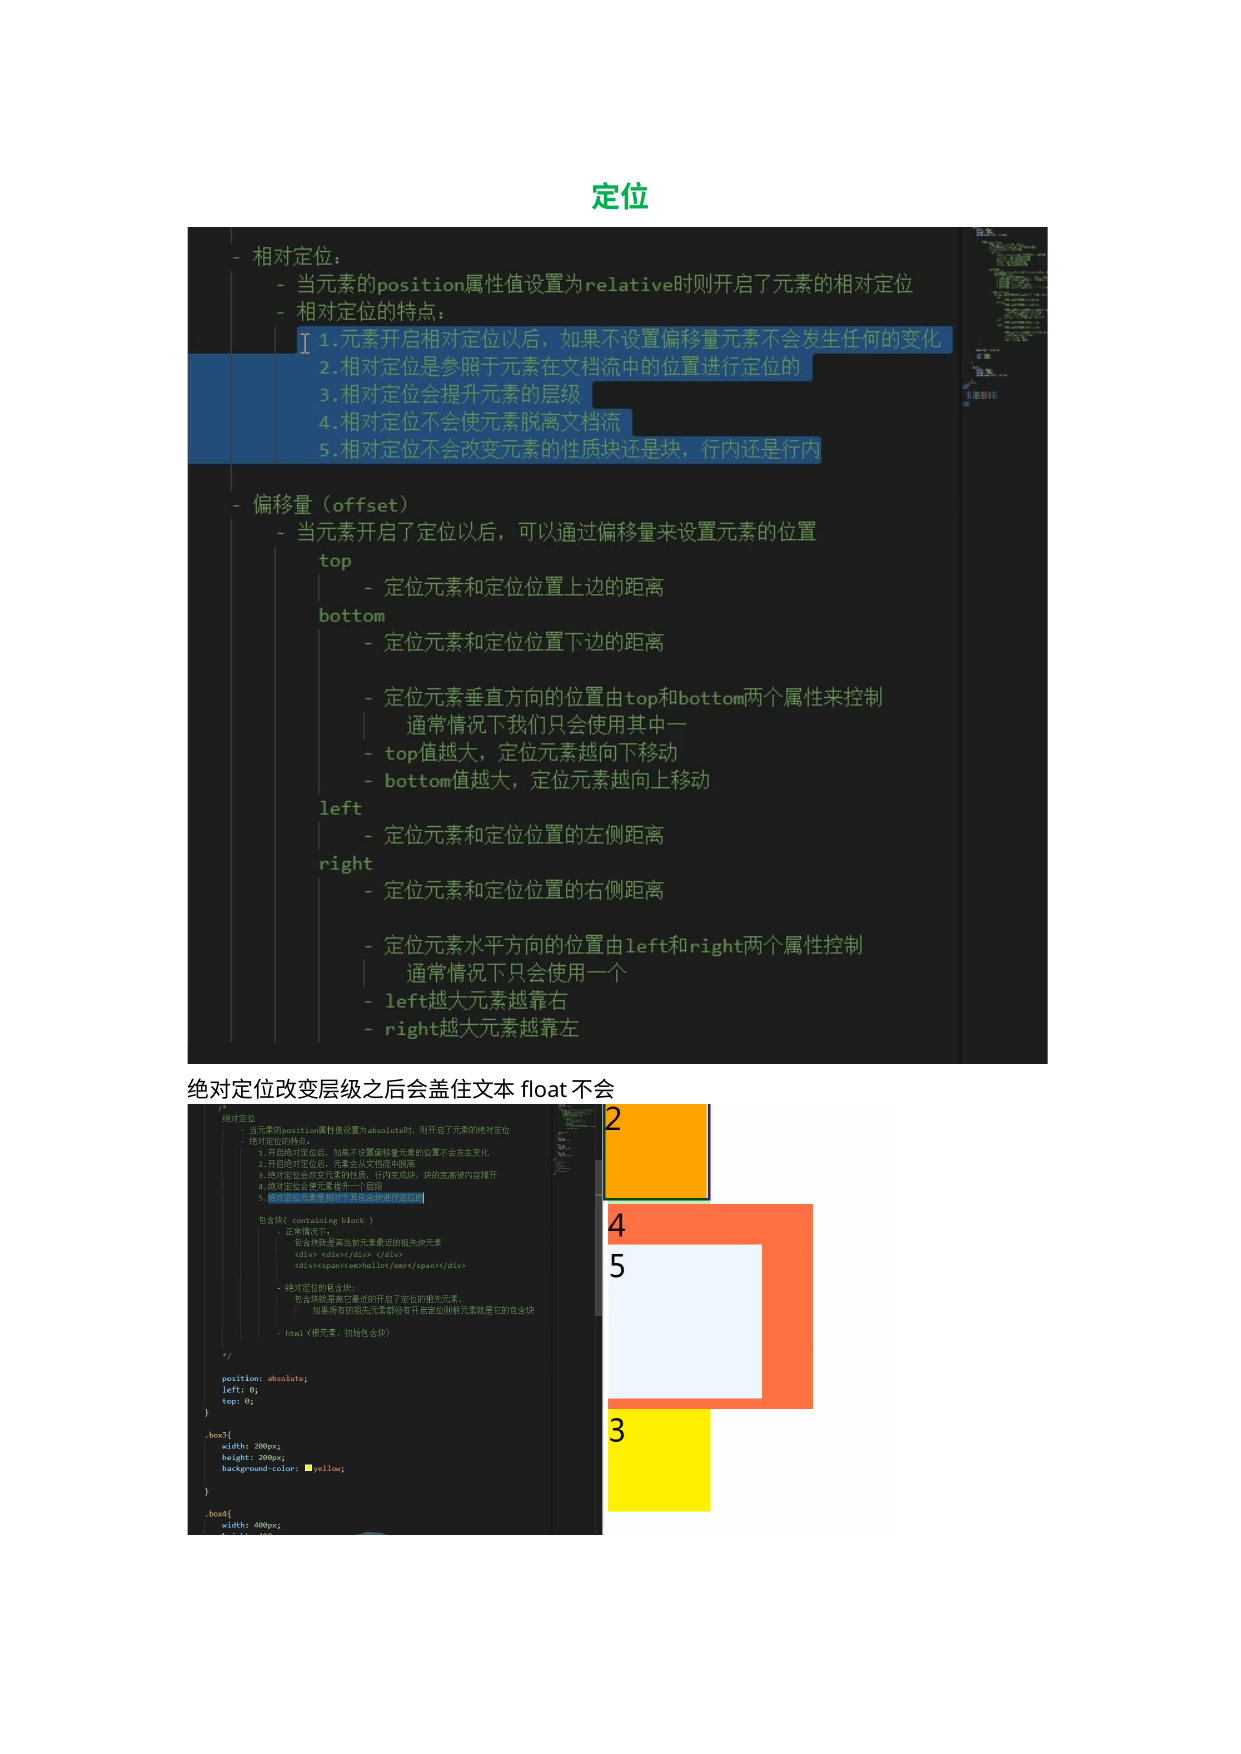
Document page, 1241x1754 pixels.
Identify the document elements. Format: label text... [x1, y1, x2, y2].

picture [187, 227, 1048, 1064]
picture [187, 1104, 895, 1535]
text 定位 [187, 162, 1053, 227]
text 绝对定位改变层级之后会盖住文本 float不会 [187, 1072, 1053, 1104]
